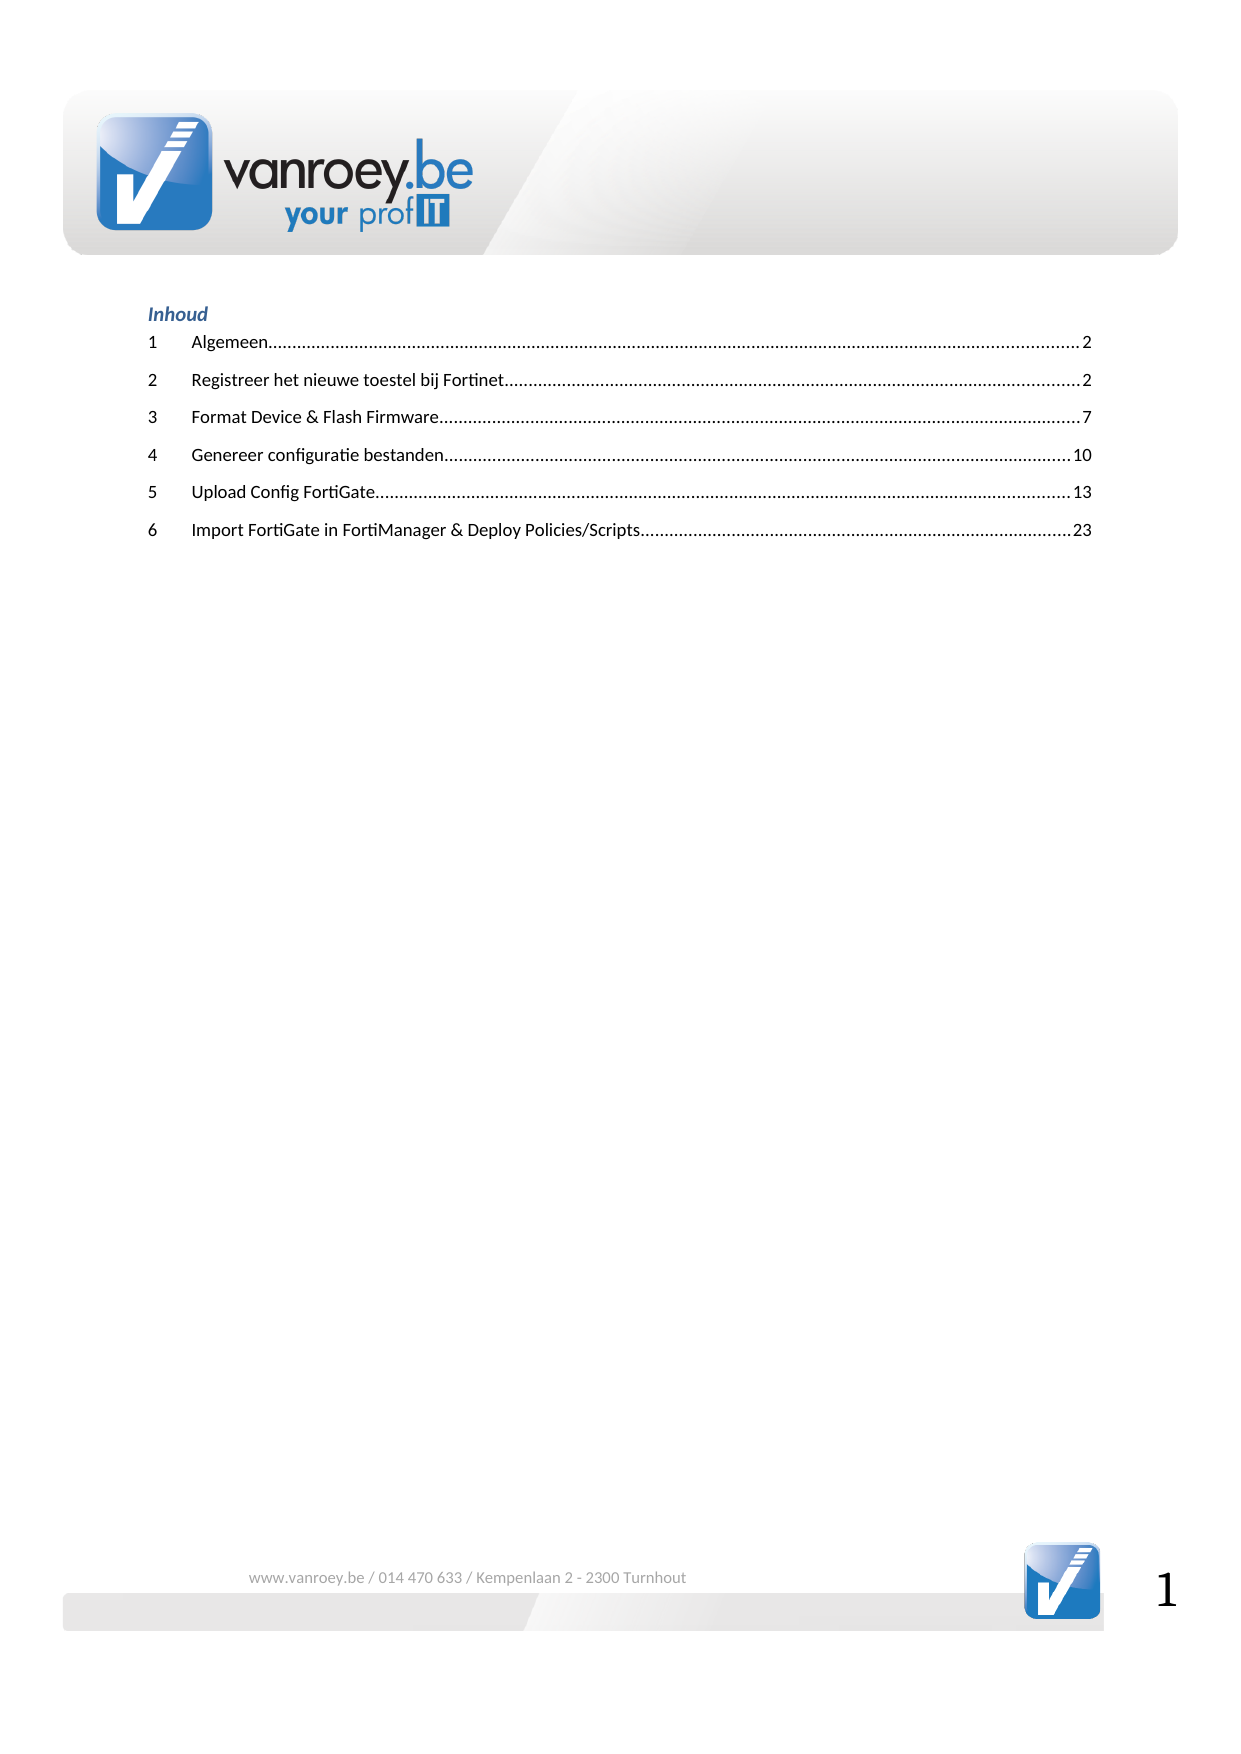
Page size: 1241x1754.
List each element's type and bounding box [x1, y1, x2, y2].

picture [63, 90, 1178, 255]
picture [62, 1542, 1103, 1631]
